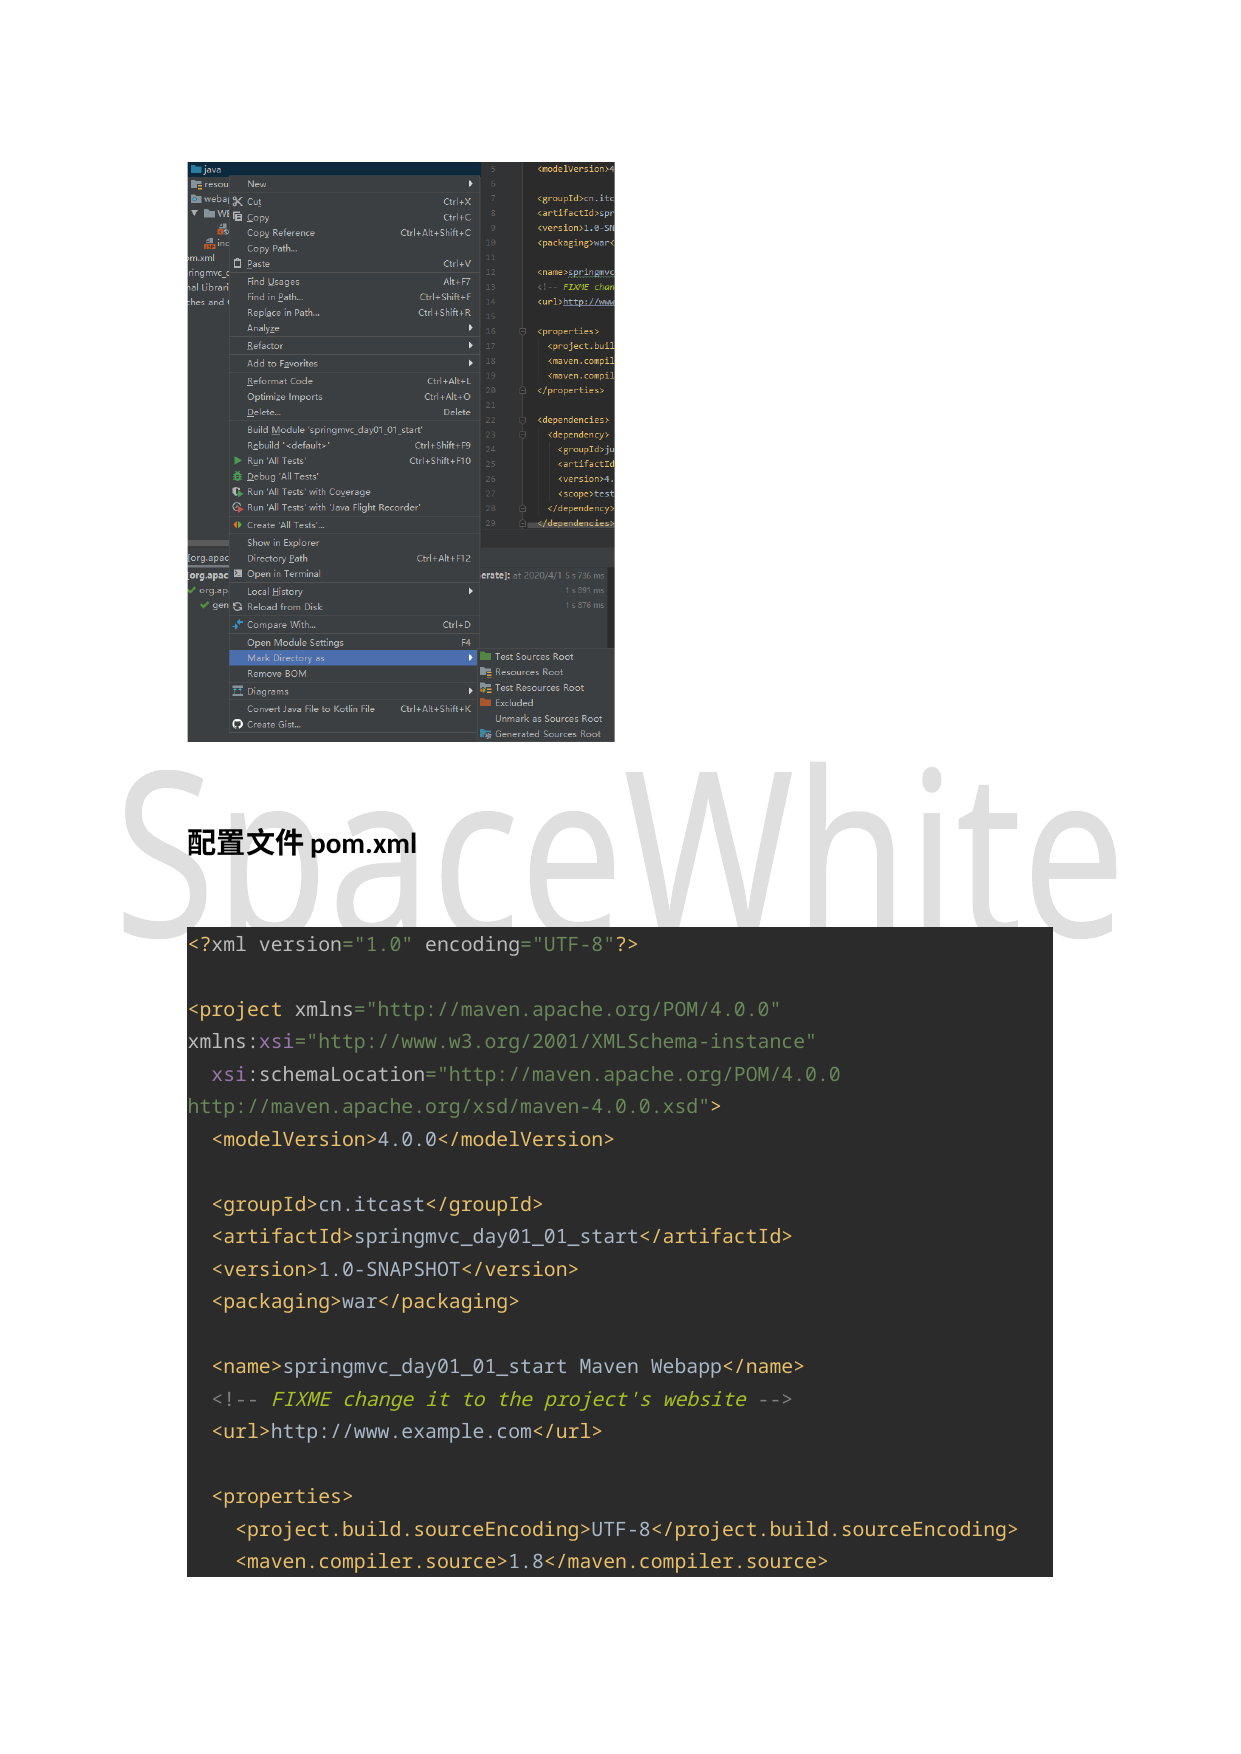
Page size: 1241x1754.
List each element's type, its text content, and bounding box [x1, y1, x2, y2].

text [187, 927, 1053, 1577]
picture [187, 162, 615, 742]
subtitle 配置文件pom.xml [187, 809, 1053, 874]
